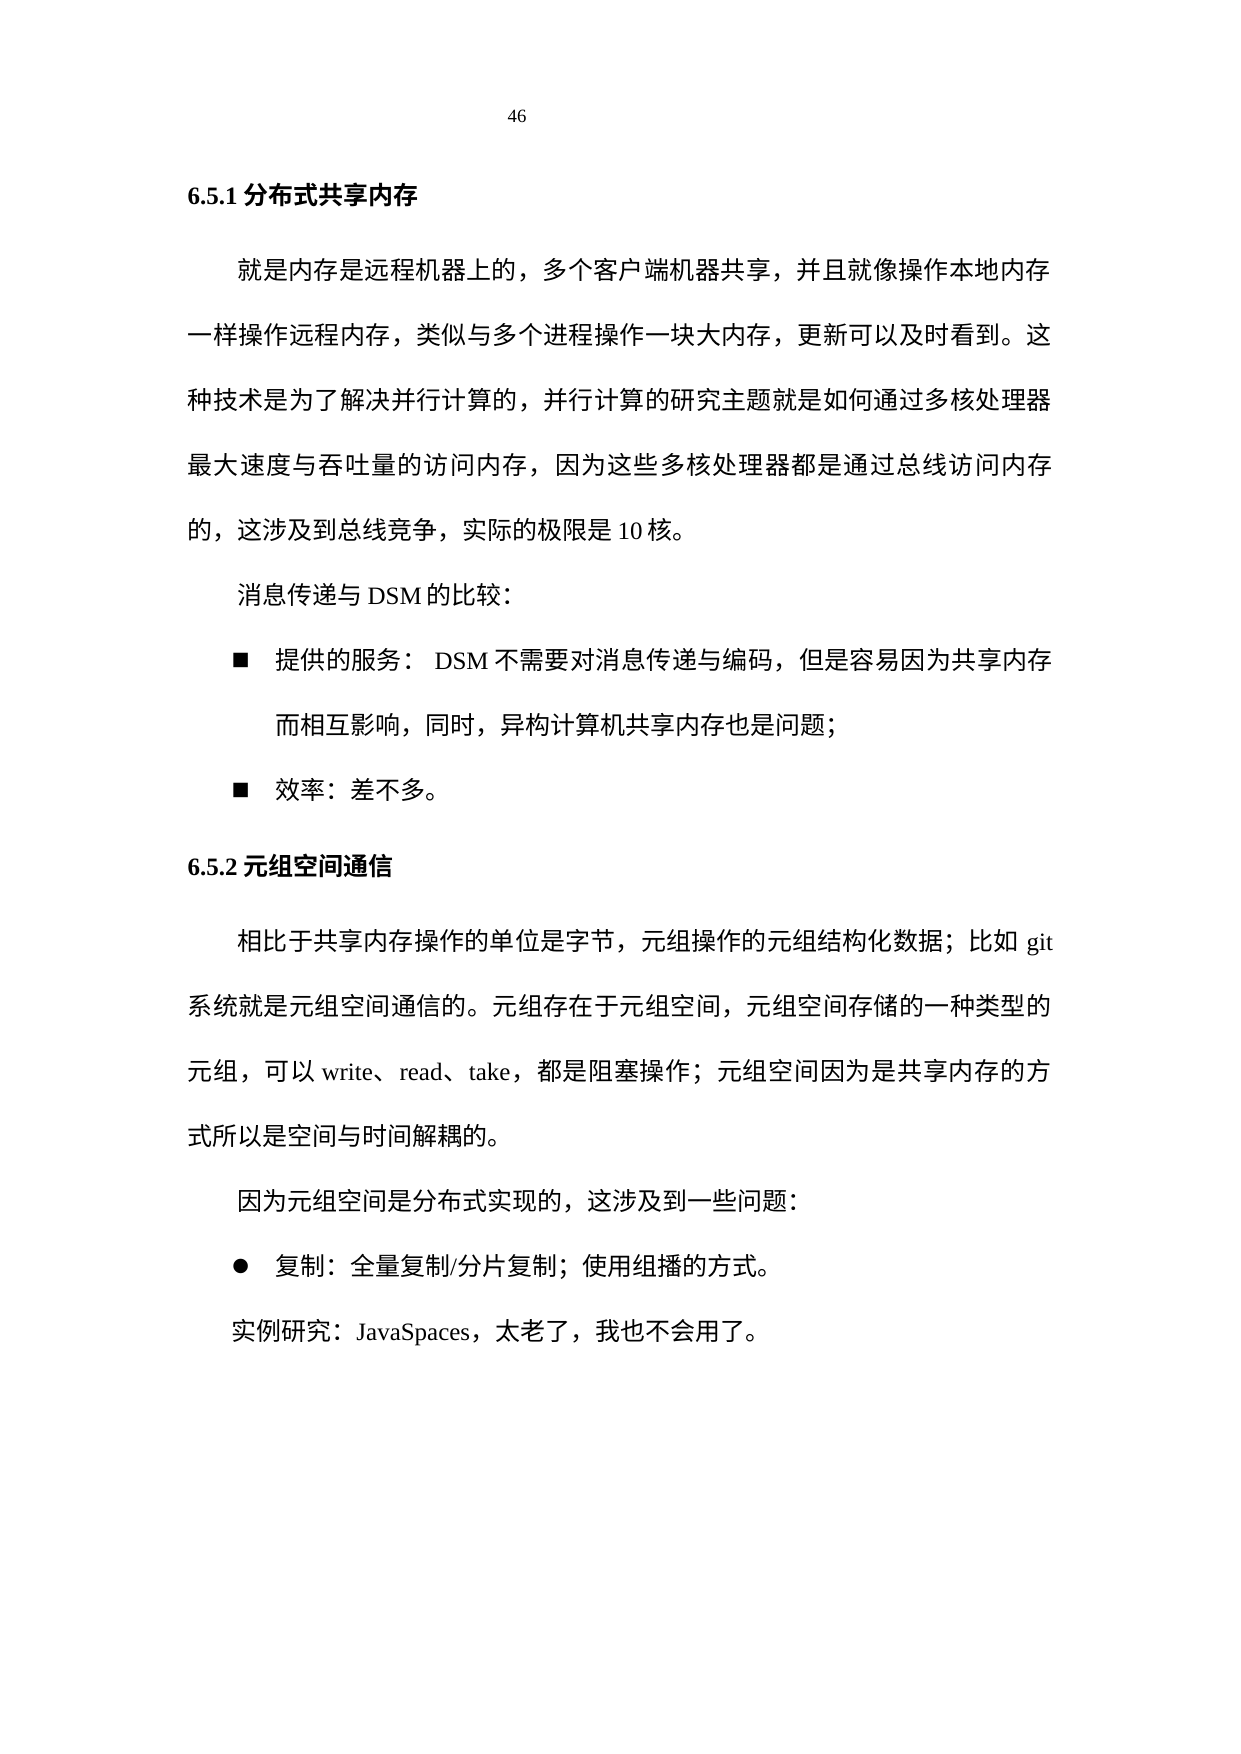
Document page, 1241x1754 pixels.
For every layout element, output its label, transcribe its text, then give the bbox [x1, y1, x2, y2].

text 因为元组空间是分布式实现的，这涉及到一些问题： [187, 1168, 1053, 1233]
subtitle 6.5.1 分布式共享内存 [187, 162, 1053, 227]
subtitle 6.5.2 元组空间通信 [187, 833, 1053, 898]
list 提供的服务： DSM不需要对消息传递与编码，但是容易因为共享内存而相互影响，同时，异构计算机共享内存也是问题； [231, 627, 1053, 757]
text 实例研究：JavaSpaces，太老了，我也不会用了。 [187, 1298, 1053, 1363]
list 复制：全量复制/分片复制；使用组播的方式。 [231, 1233, 1053, 1298]
text 就是内存是远程机器上的，多个客户端机器共享，并且就像操作本地内存一样操作远程内存，类似与多个进程操作一块大内存，更新可以及时看到。这种技术是为了解决并行计算的，并行计算的研究主题就是如何通过多核处理器最大速度与吞吐量的访问内存，因为这些多核处理器都是通过总线访问内存的，这涉及到总线竞争，实际的极限是10核。 [187, 237, 1053, 562]
list 效率：差不多。 [231, 757, 1053, 822]
text 相比于共享内存操作的单位是字节，元组操作的元组结构化数据；比如git系统就是元组空间通信的。元组存在于元组空间，元组空间存储的一种类型的元组，可以write、read、take，都是阻塞操作；元组空间因为是共享内存的方式所以是空间与时间解耦的。 [187, 908, 1053, 1168]
text 消息传递与DSM的比较： [187, 562, 1053, 627]
